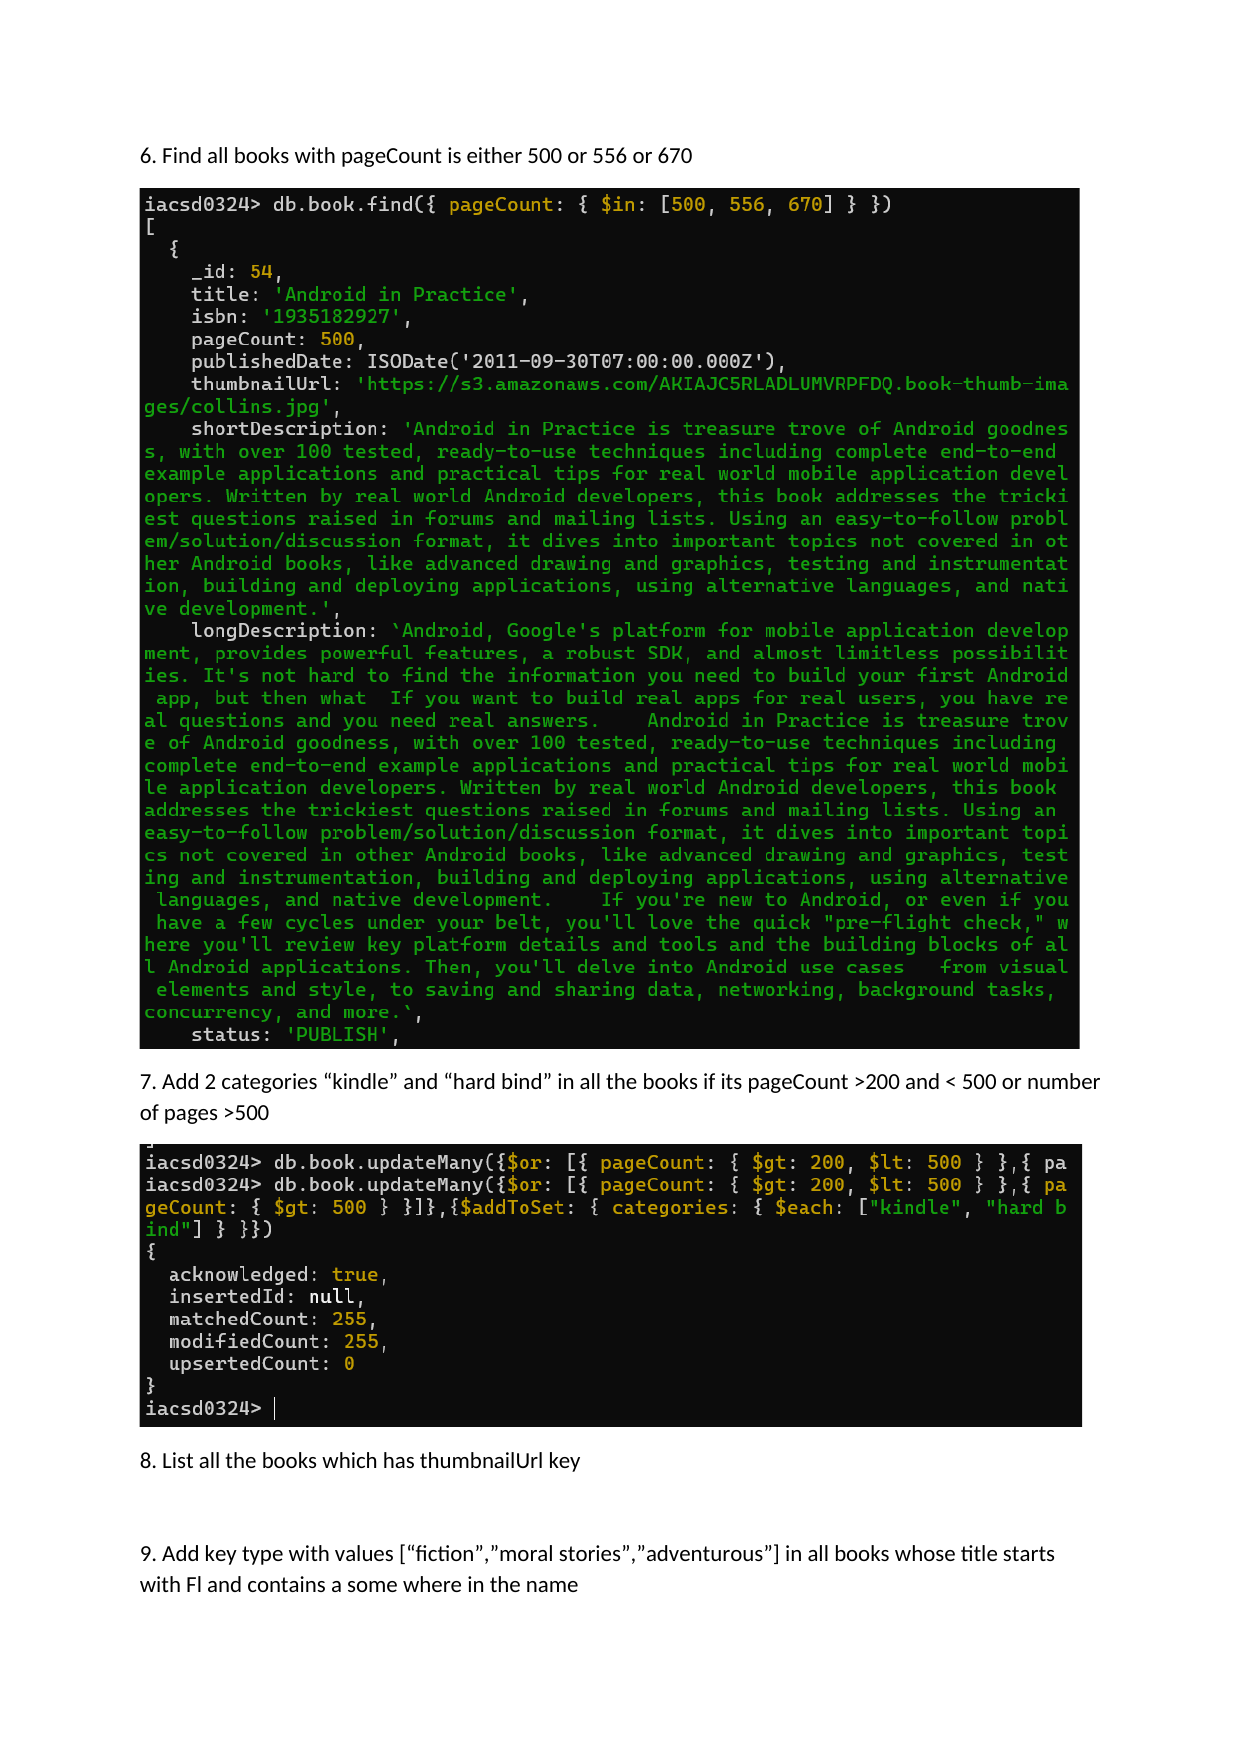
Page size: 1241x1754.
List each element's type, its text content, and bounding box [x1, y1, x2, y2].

text 8. List all the books which has thumbnailUrl key [139, 1446, 1103, 1474]
text 9. Add key type with values [“fiction”,”moral stories”,”adventurous”] in all books whose title starts with Fl and contains a some where in the name [139, 1539, 1103, 1598]
text 6. Find all books with pageCount is either 500 or 556 or 670 [139, 142, 1103, 170]
picture [139, 1144, 1083, 1427]
text 7. Add 2 categories “kindle” and “hard bind” in all the books if its pageCount >200 and < 500 or number of pages >500 [139, 1067, 1103, 1126]
picture [139, 188, 1080, 1049]
